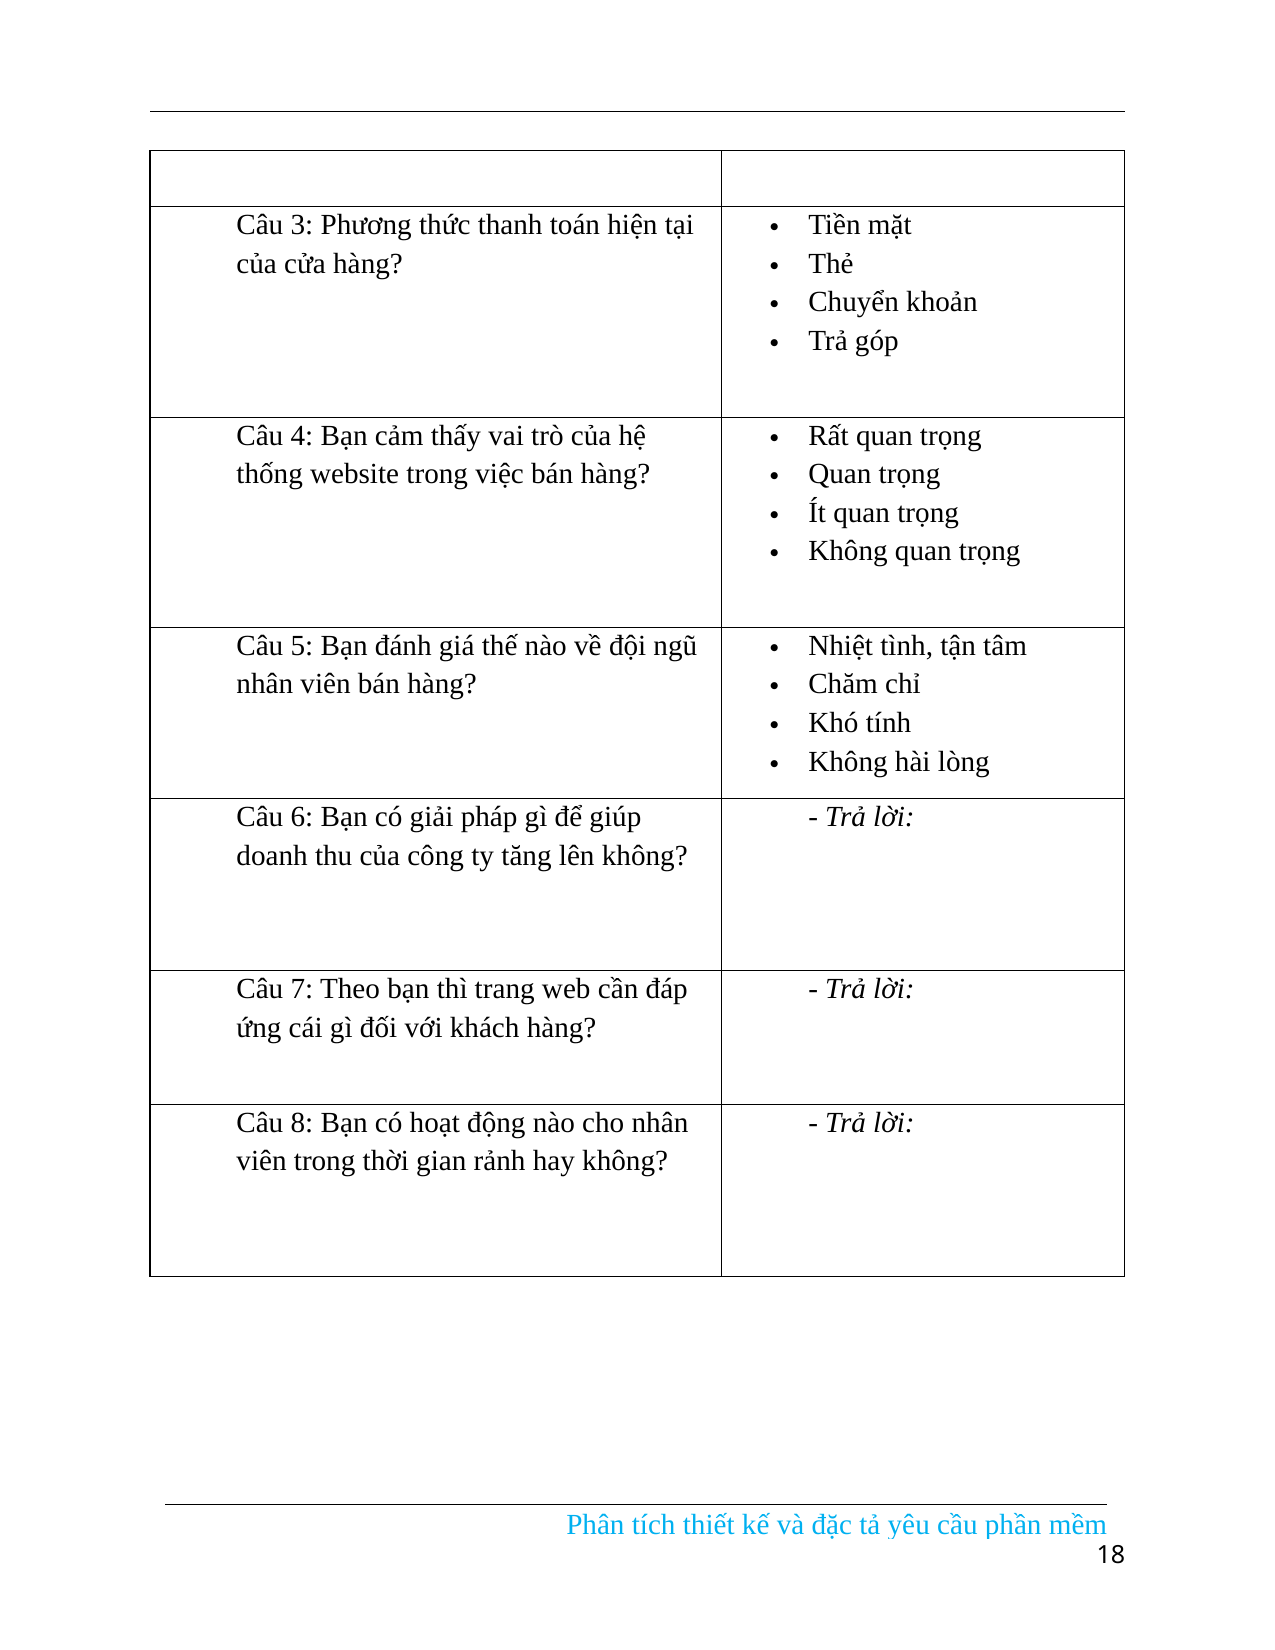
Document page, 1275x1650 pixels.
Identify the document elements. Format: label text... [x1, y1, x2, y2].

table_cell - Trả lời: [722, 1105, 1124, 1276]
table_cell Câu 5: Bạn đánh giá thế nào về đội ngũ nhân viên bán hàng? [151, 628, 721, 798]
table_cell - Trả lời: [722, 971, 1124, 1104]
table_cell Rất quan trọng Quan trọng Ít quan trọng Không quan trọng [722, 418, 1124, 627]
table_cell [151, 151, 721, 206]
table_cell Câu 4: Bạn cảm thấy vai trò của hệ thống website trong việc bán hàng? [151, 418, 721, 627]
table_cell Câu 7: Theo bạn thì trang web cần đáp ứng cái gì đối với khách hàng? [151, 971, 721, 1104]
table_cell Tiền mặt Thẻ Chuyển khoản Trả góp [722, 207, 1124, 417]
table_cell Câu 8: Bạn có hoạt động nào cho nhân viên trong thời gian rảnh hay không? [151, 1105, 721, 1276]
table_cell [722, 151, 1124, 206]
table_cell Câu 6: Bạn có giải pháp gì để giúp doanh thu của công ty tăng lên không? [151, 799, 721, 970]
table_cell Câu 3: Phương thức thanh toán hiện tại của cửa hàng? [151, 207, 721, 417]
table_cell - Trả lời: [722, 799, 1124, 970]
table_cell Nhiệt tình, tận tâm Chăm chỉ Khó tính Không hài lòng [722, 628, 1124, 798]
